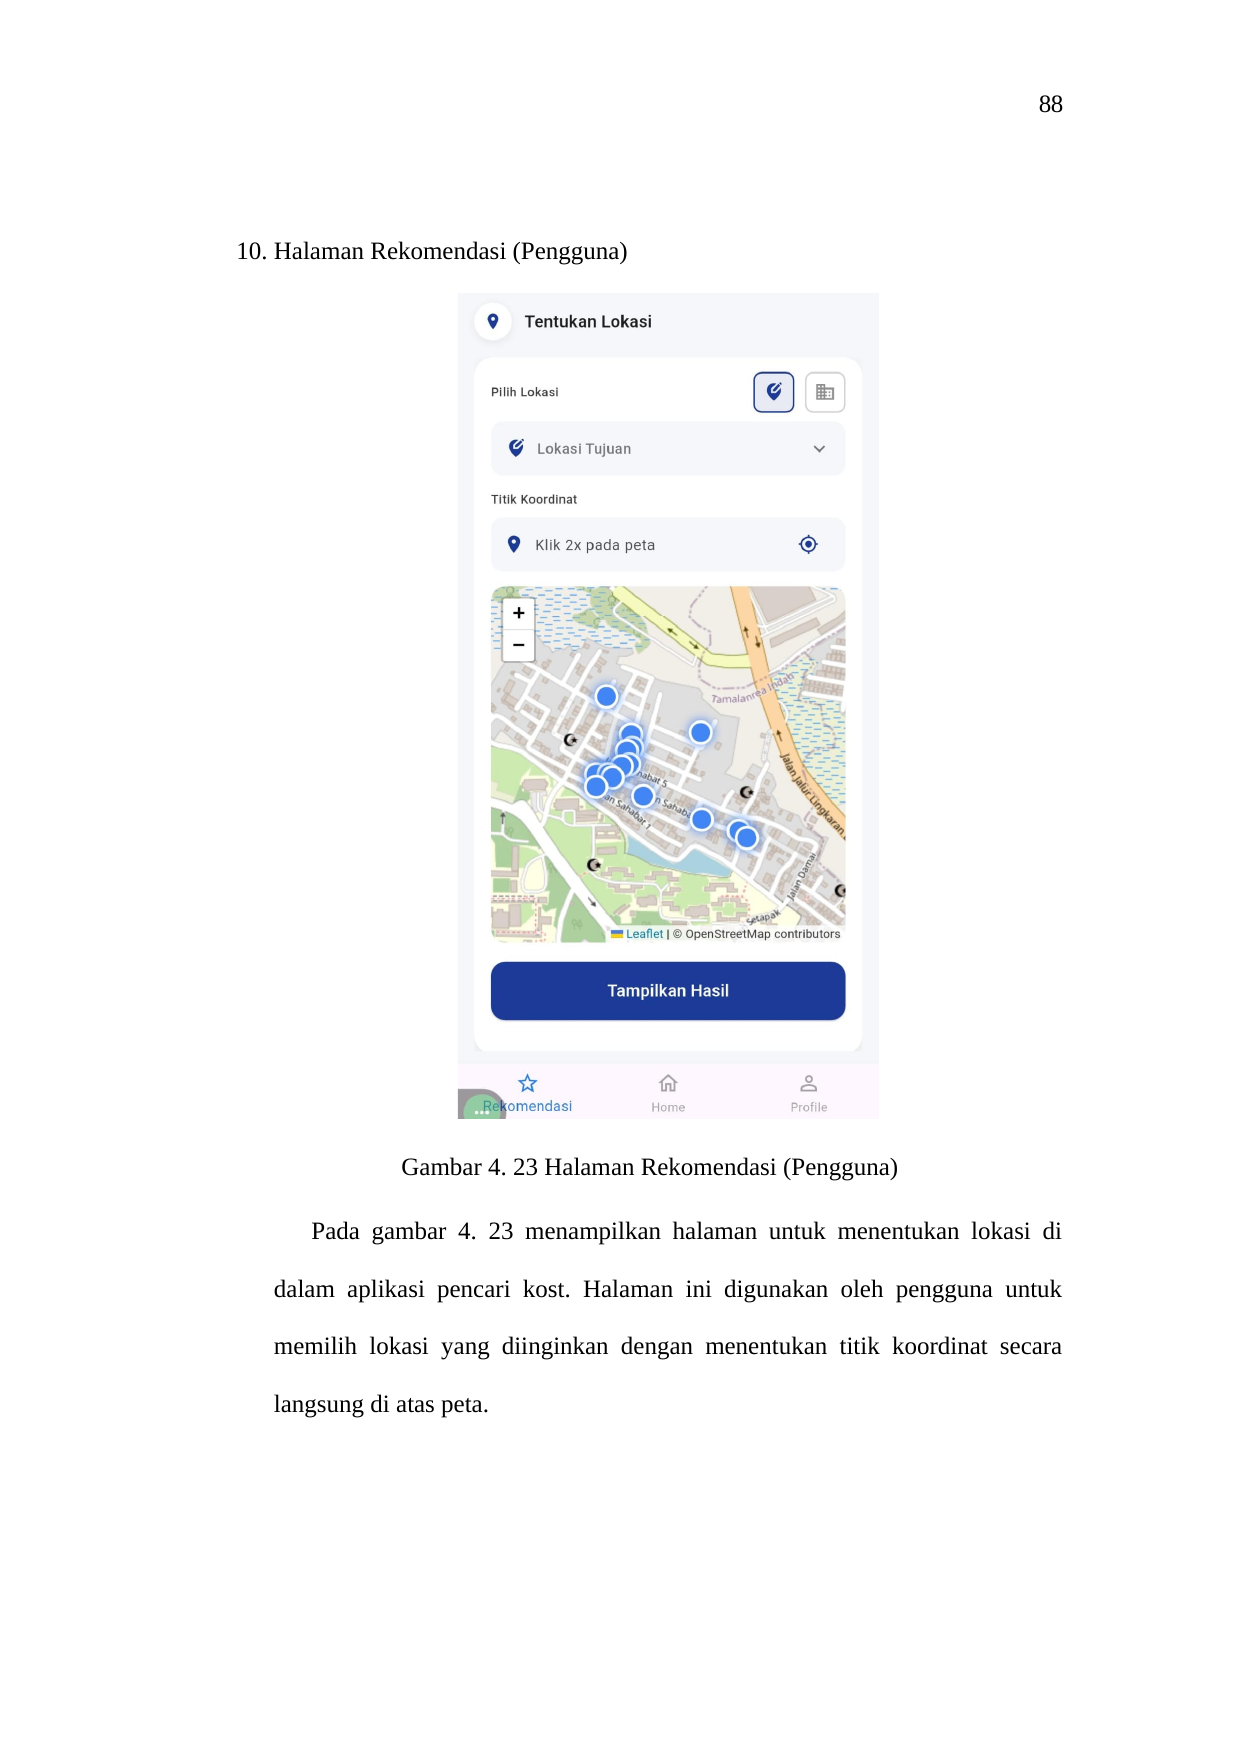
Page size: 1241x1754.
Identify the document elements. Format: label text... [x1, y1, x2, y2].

text Gambar 4. 23 Halaman Rekomendasi (Pengguna) [236, 1152, 1063, 1181]
picture [457, 293, 879, 1119]
list Pada gambar 4. 23 menampilkan halaman untuk menentukan lokasi di dalam aplikasi pencari kost. Halaman ini digunakan oleh pengguna untuk memilih lokasi yang diinginkan dengan menentukan titik koordinat secara langsung di atas peta. [274, 1216, 1063, 1417]
list Halaman Rekomendasi (Pengguna) [236, 236, 1063, 265]
